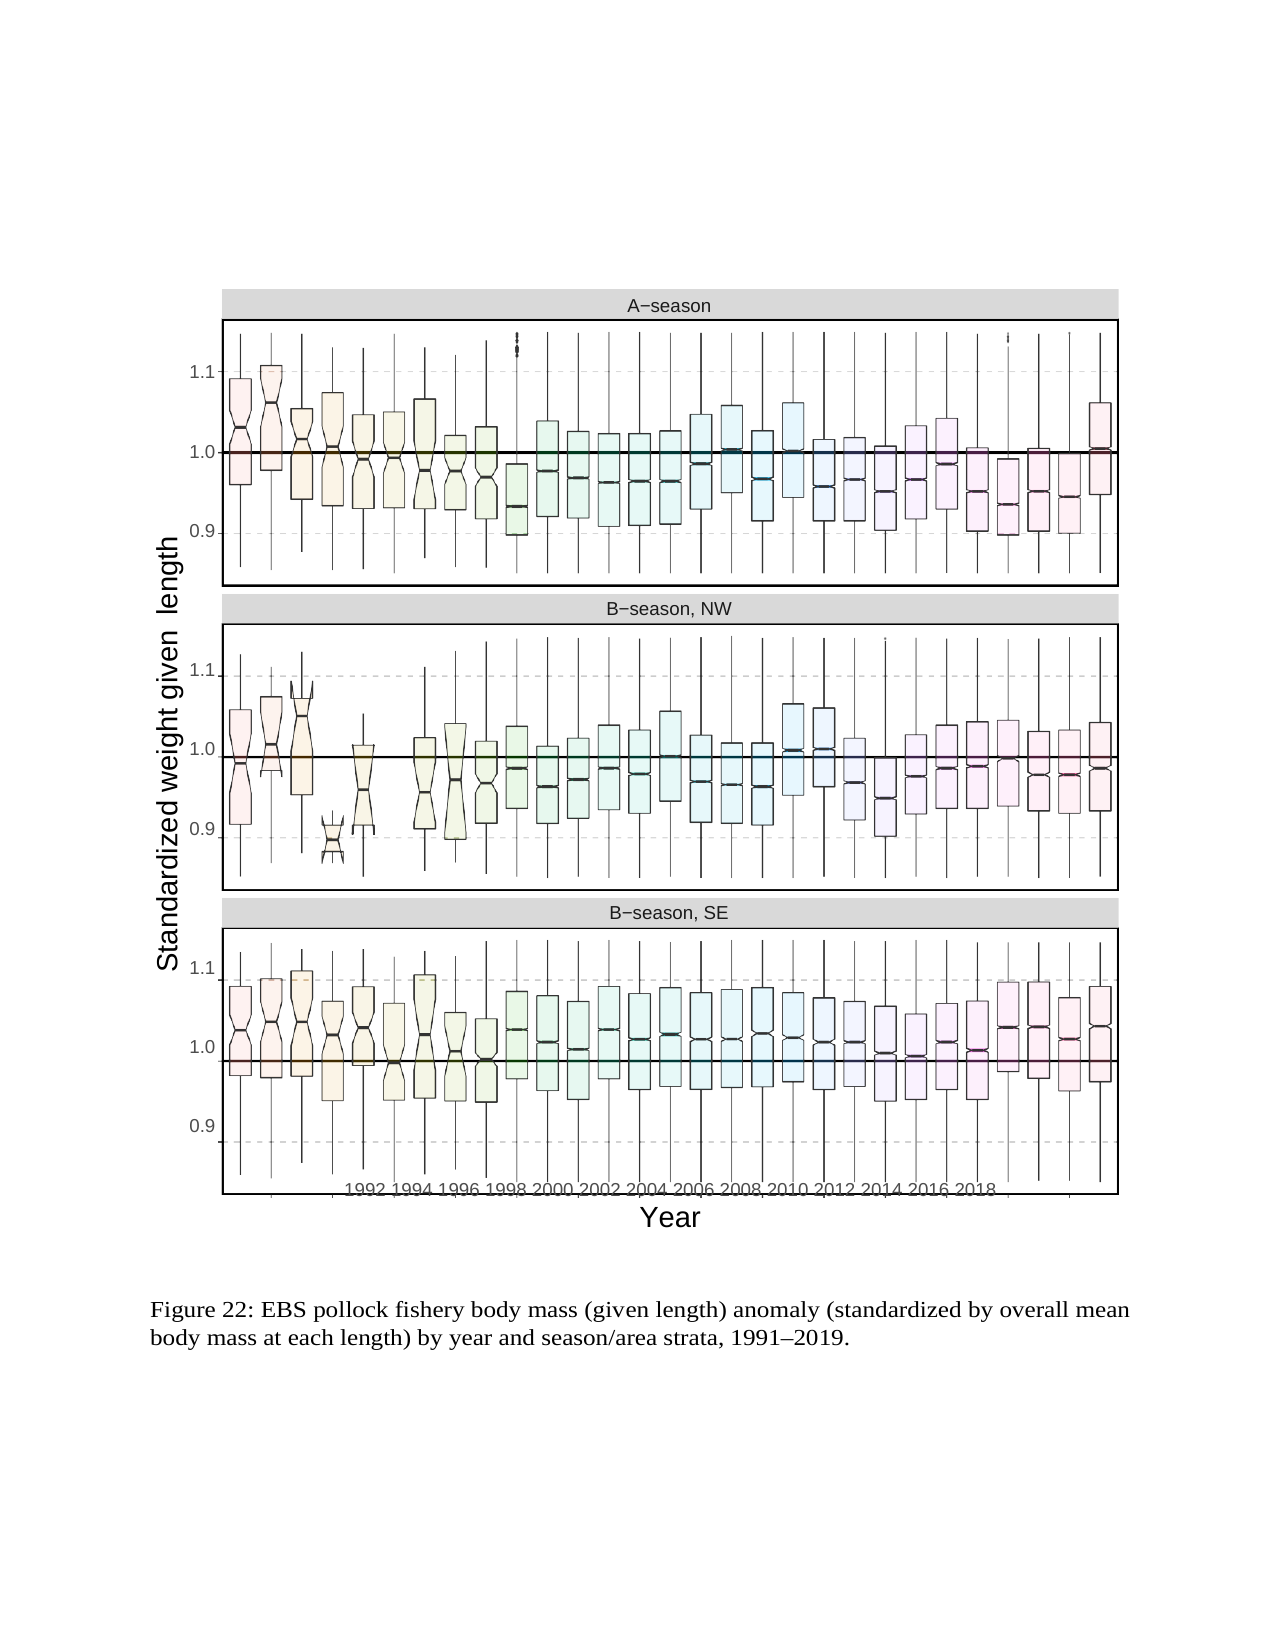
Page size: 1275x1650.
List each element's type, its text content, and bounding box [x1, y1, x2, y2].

text 1.1 [189, 659, 1275, 681]
picture [218, 978, 1120, 1036]
picture [218, 839, 1120, 957]
text 1.0 [189, 1036, 1275, 1058]
text 0.9 [189, 818, 1275, 839]
text 0.9 [189, 520, 1275, 541]
text 0.9 [189, 1115, 1275, 1137]
subtitle Year [334, 1201, 1006, 1234]
text 1.0 [189, 738, 1275, 760]
picture [218, 289, 1120, 361]
picture [218, 1137, 1120, 1180]
picture [218, 1058, 1120, 1115]
text 1992 1994 1996 1998 2000 2002 2004 2006 2008 2010 2012 2014 2016 2018 [65, 1180, 1275, 1201]
picture [218, 760, 1120, 818]
picture [218, 681, 1120, 738]
picture [218, 383, 1120, 441]
text 1.0 [189, 441, 1275, 462]
text 1.1 [189, 361, 1275, 383]
text Figure 22: EBS pollock fishery body mass (given length) anomaly (standardized by overall mean body mass at each length) by year and season/area strata, 1991–2019. [150, 1296, 1133, 1350]
text 1.1 [189, 957, 1275, 978]
picture [218, 541, 1120, 659]
picture [218, 462, 1120, 520]
